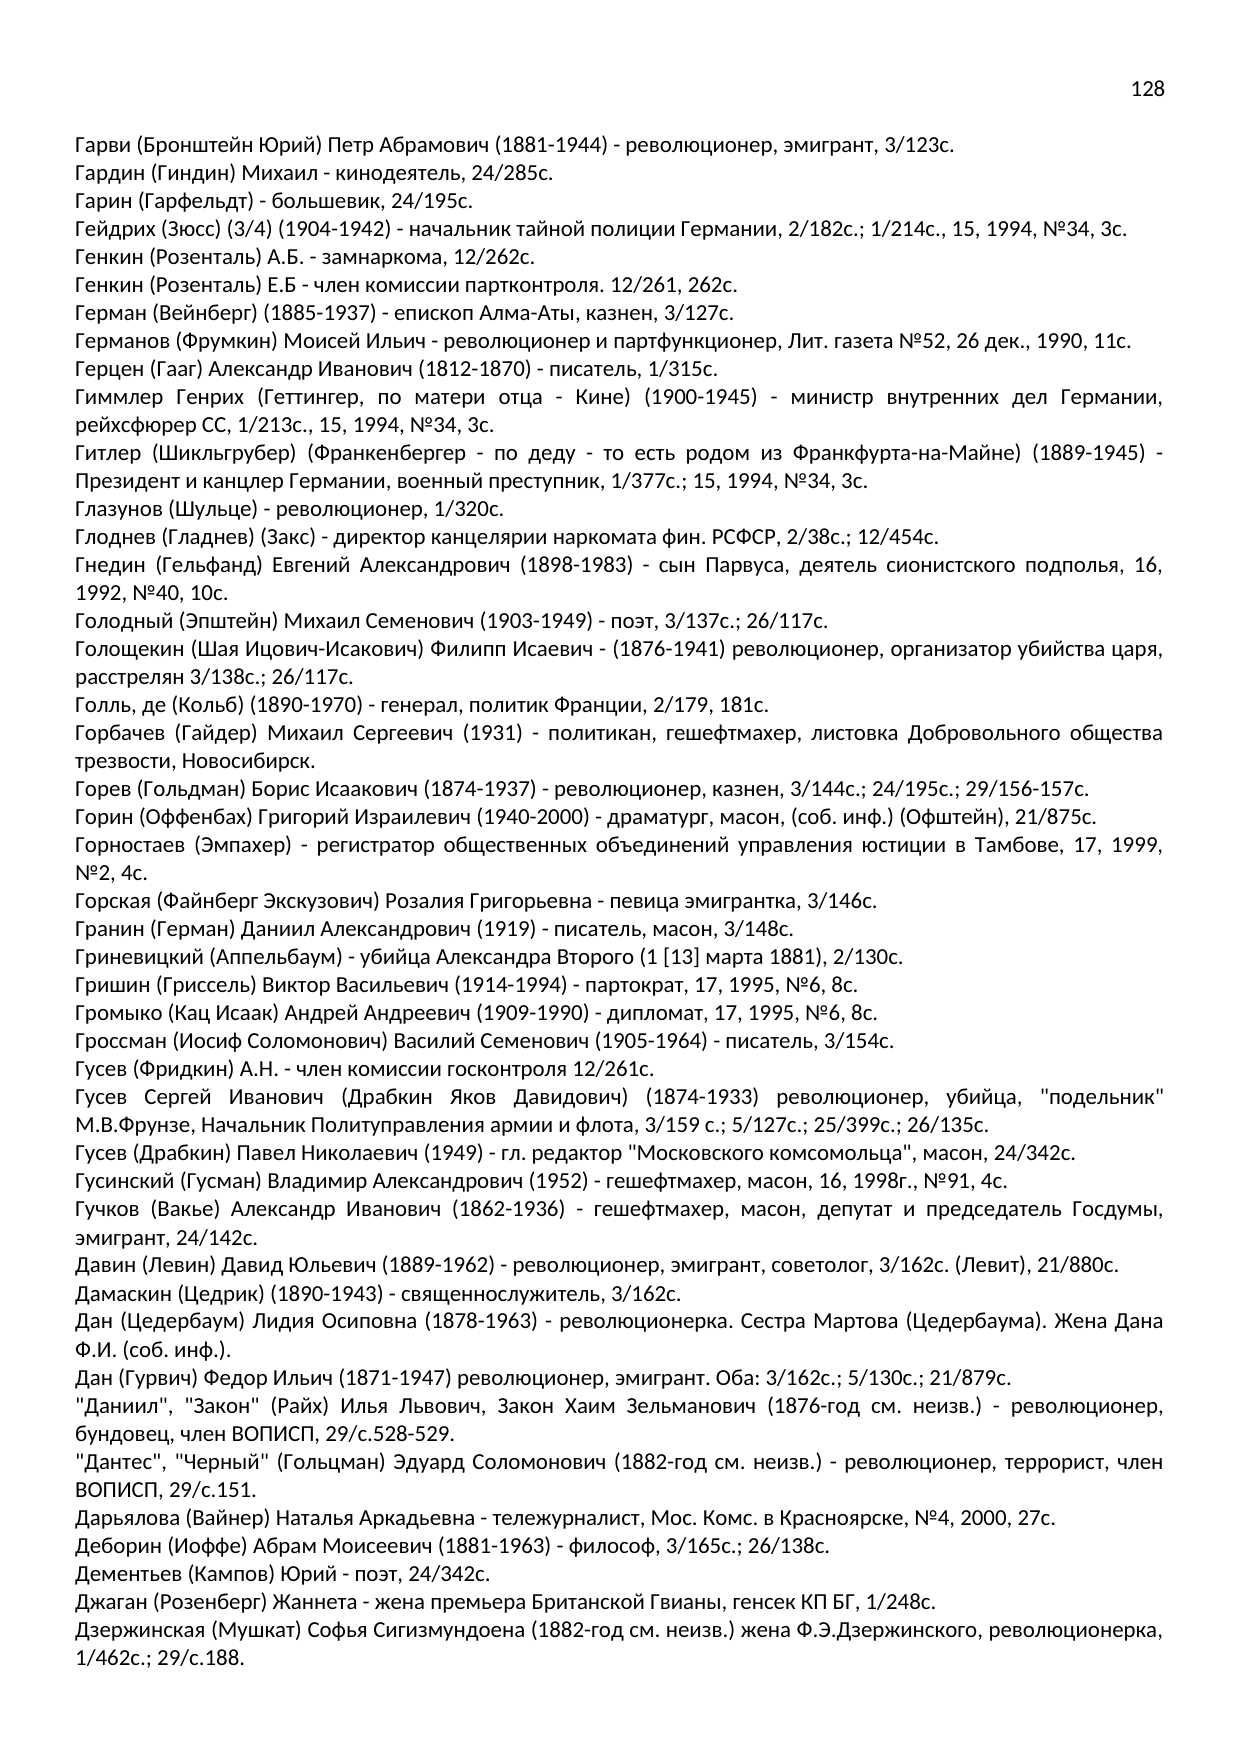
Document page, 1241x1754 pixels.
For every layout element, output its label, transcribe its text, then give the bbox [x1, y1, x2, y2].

text Давин (Левин) Давид Юльевич (1889-1962) - революционер, эмигрант, советолог, 3/162с. (Левит), 21/880с. [75, 1251, 1165, 1279]
text Дементьев (Кампов) Юрий - поэт, 24/342с. [75, 1559, 1165, 1587]
text "Дантес", "Черный" (Гольцман) Эдуард Соломонович (1882-год см. неизв.) - революционер, террорист, член ВОПИСП, 29/с.151. [75, 1447, 1165, 1503]
text Деборин (Иоффе) Абрам Моисеевич (1881-1963) - философ, 3/165с.; 26/138с. [75, 1531, 1165, 1559]
text Гарви (Бронштейн Юрий) Петр Абрамович (1881-1944) - революционер, эмигрант, 3/123с. [75, 130, 1165, 158]
text Генкин (Розенталь) Е.Б - член комиссии партконтроля. 12/261, 262с. [75, 270, 1165, 298]
text Германов (Фрумкин) Моисей Ильич - революционер и партфункционер, Лит. газета №52, 26 дек., 1990, 11с. [75, 326, 1165, 354]
text Гусинский (Гусман) Владимир Александрович (1952) - гешефтмахер, масон, 16, 1998г., №91, 4с. [75, 1167, 1165, 1194]
text Гусев Сергей Иванович (Драбкин Яков Давидович) (1874-1933) революционер, убийца, "подельник" М.В.Фрунзе, Начальник Политуправления армии и флота, 3/159 с.; 5/127с.; 25/399с.; 26/135с. [75, 1082, 1165, 1138]
text Гнедин (Гельфанд) Евгений Александрович (1898-1983) - сын Парвуса, деятель сионистского подполья, 16, 1992, №40, 10с. [75, 550, 1165, 606]
text Дан (Цедербаум) Лидия Осиповна (1878-1963) - революционерка. Сестра Мартова (Цедербаума). Жена Дана Ф.И. (соб. инф.). [75, 1307, 1165, 1363]
text Герман (Вейнберг) (1885-1937) - епископ Алма-Аты, казнен, 3/127с. [75, 298, 1165, 326]
text Гриневицкий (Аппельбаум) - убийца Александра Второго (1 [13] марта 1881), 2/130с. [75, 942, 1165, 970]
text Громыко (Кац Исаак) Андрей Андреевич (1909-1990) - дипломат, 17, 1995, №6, 8с. [75, 998, 1165, 1026]
text Голль, де (Кольб) (1890-1970) - генерал, политик Франции, 2/179, 181с. [75, 690, 1165, 718]
text Дарьялова (Вайнер) Наталья Аркадьевна - тележурналист, Мос. Комс. в Красноярске, №4, 2000, 27с. [75, 1503, 1165, 1531]
text Гардин (Гиндин) Михаил - кинодеятель, 24/285с. [75, 158, 1165, 186]
text Генкин (Розенталь) А.Б. - замнаркома, 12/262с. [75, 242, 1165, 270]
text "Даниил", "Закон" (Райх) Илья Львович, Закон Хаим Зельманович (1876-год см. неизв.) - революционер, бундовец, член ВОПИСП, 29/с.528-529. [75, 1391, 1165, 1447]
text Гришин (Гриссель) Виктор Васильевич (1914-1994) - партократ, 17, 1995, №6, 8с. [75, 970, 1165, 998]
text Голощекин (Шая Ицович-Исакович) Филипп Исаевич - (1876-1941) революционер, организатор убийства царя, расстрелян 3/138с.; 26/117с. [75, 634, 1165, 690]
text Гитлер (Шикльгрубер) (Франкенбергер - по деду - то есть родом из Франкфурта-на-Майне) (1889-1945) - Президент и канцлер Германии, военный преступник, 1/377с.; 15, 1994, №34, 3с. [75, 438, 1165, 494]
text Гучков (Вакье) Александр Иванович (1862-1936) - гешефтмахер, масон, депутат и председатель Госдумы, эмигрант, 24/142с. [75, 1194, 1165, 1251]
text Гусев (Фридкин) А.Н. - член комиссии госконтроля 12/261с. [75, 1054, 1165, 1082]
text Гиммлер Генрих (Геттингер, по матери отца - Кине) (1900-1945) - министр внутренних дел Германии, рейхсфюрер СС, 1/213с., 15, 1994, №34, 3с. [75, 382, 1165, 438]
text Дамаскин (Цедрик) (1890-1943) - священнослужитель, 3/162с. [75, 1279, 1165, 1307]
text Дзержинская (Мушкат) Софья Сигизмундоена (1882-год см. неизв.) жена Ф.Э.Дзержинского, революционерка, 1/462с.; 29/с.188. [75, 1615, 1165, 1671]
text Джаган (Розенберг) Жаннета - жена премьера Британской Гвианы, генсек КП БГ, 1/248с. [75, 1587, 1165, 1615]
text Глоднев (Гладнев) (Закс) - директор канцелярии наркомата фин. РСФСР, 2/38с.; 12/454с. [75, 522, 1165, 550]
text Горин (Оффенбах) Григорий Израилевич (1940-2000) - драматург, масон, (соб. инф.) (Офштейн), 21/875с. [75, 802, 1165, 830]
text Горбачев (Гайдер) Михаил Сергеевич (1931) - политикан, гешефтмахер, листовка Добровольного общества трезвости, Новосибирск. [75, 718, 1165, 774]
text Гейдрих (Зюсс) (3/4) (1904-1942) - начальник тайной полиции Германии, 2/182с.; 1/214с., 15, 1994, №34, 3с. [75, 214, 1165, 242]
text Горностаев (Эмпахер) - регистратор общественных объединений управления юстиции в Тамбове, 17, 1999, №2, 4с. [75, 830, 1165, 886]
text Горская (Файнберг Экскузович) Розалия Григорьевна - певица эмигрантка, 3/146с. [75, 886, 1165, 914]
text Горев (Гольдман) Борис Исаакович (1874-1937) - революционер, казнен, 3/144с.; 24/195с.; 29/156-157с. [75, 774, 1165, 802]
text Гарин (Гарфельдт) - большевик, 24/195с. [75, 186, 1165, 214]
text Гусев (Драбкин) Павел Николаевич (1949) - гл. редактор "Московского комсомольца", масон, 24/342с. [75, 1138, 1165, 1167]
text Гранин (Герман) Даниил Александрович (1919) - писатель, масон, 3/148с. [75, 914, 1165, 942]
text Герцен (Гааг) Александр Иванович (1812-1870) - писатель, 1/315с. [75, 354, 1165, 382]
text Гроссман (Иосиф Соломонович) Василий Семенович (1905-1964) - писатель, 3/154с. [75, 1026, 1165, 1054]
text Глазунов (Шульце) - революционер, 1/320с. [75, 494, 1165, 522]
text Голодный (Эпштейн) Михаил Семенович (1903-1949) - поэт, 3/137с.; 26/117с. [75, 606, 1165, 634]
text Дан (Гурвич) Федор Ильич (1871-1947) революционер, эмигрант. Оба: 3/162с.; 5/130с.; 21/879с. [75, 1363, 1165, 1391]
